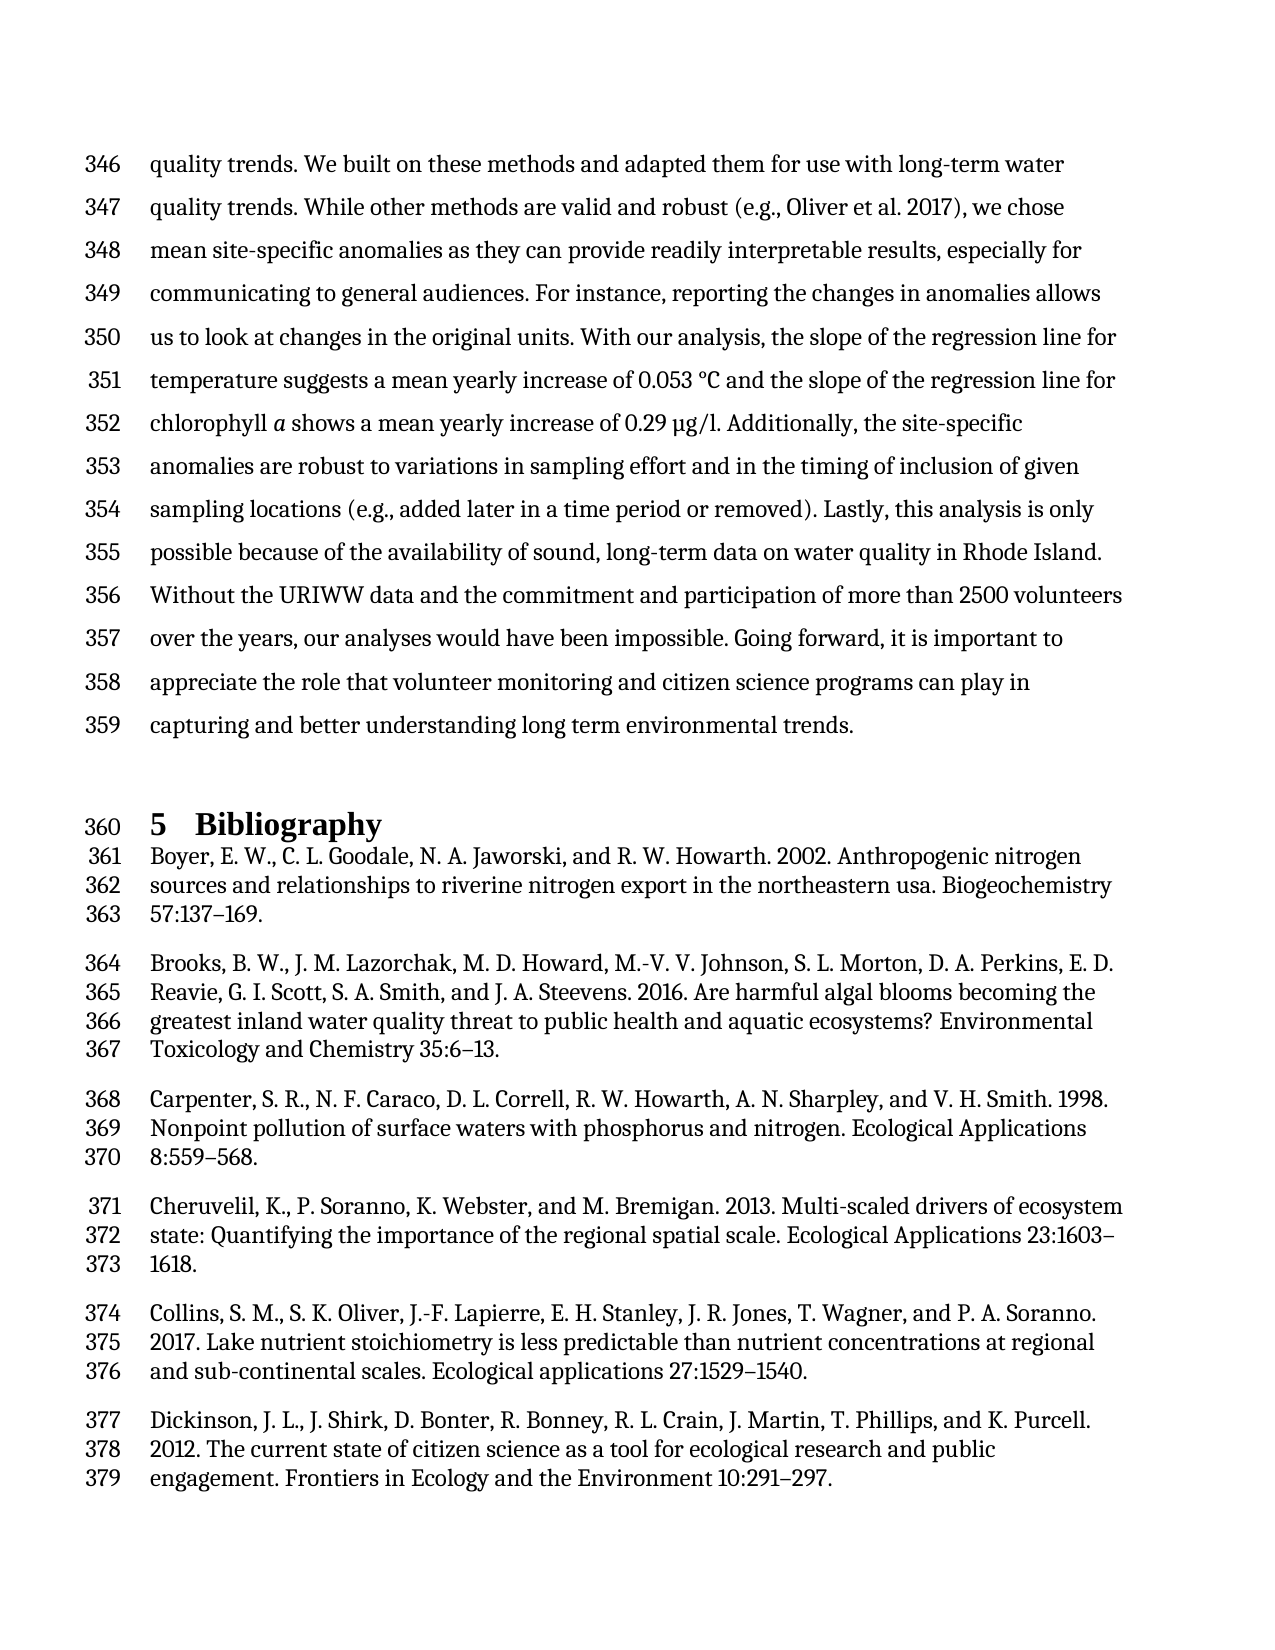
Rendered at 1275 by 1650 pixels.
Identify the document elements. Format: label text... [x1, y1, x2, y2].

text Carpenter, S. R., N. F. Caraco, D. L. Correll, R. W. Howarth, A. N. Sharpley, and V. H. Smith. 1998. Nonpoint pollution of surface waters with phosphorus and nitrogen. Ecological Applications 8:559–568. [150, 1085, 1125, 1171]
text Boyer, E. W., C. L. Goodale, N. A. Jaworski, and R. W. Howarth. 2002. Anthropogenic nitrogen sources and relationships to riverine nitrogen export in the northeastern usa. Biogeochemistry 57:137–169. [150, 842, 1125, 928]
subtitle Bibliography [150, 804, 1125, 842]
text Cheruvelil, K., P. Soranno, K. Webster, and M. Bremigan. 2013. Multi-scaled drivers of ecosystem state: Quantifying the importance of the regional spatial scale. Ecological Applications 23:1603–1618. [150, 1192, 1125, 1278]
text Collins, S. M., S. K. Oliver, J.-F. Lapierre, E. H. Stanley, J. R. Jones, T. Wagner, and P. A. Soranno. 2017. Lake nutrient stoichiometry is less predictable than nutrient concentrations at regional and sub-continental scales. Ecological applications 27:1529–1540. [150, 1299, 1125, 1385]
text Brooks, B. W., J. M. Lazorchak, M. D. Howard, M.-V. V. Johnson, S. L. Morton, D. A. Perkins, E. D. Reavie, G. I. Scott, S. A. Smith, and J. A. Steevens. 2016. Are harmful algal blooms becoming the greatest inland water quality threat to public health and aquatic ecosystems? Environmental Toxicology and Chemistry 35:6–13. [150, 949, 1125, 1064]
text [150, 150, 1125, 739]
text Dickinson, J. L., J. Shirk, D. Bonter, R. Bonney, R. L. Crain, J. Martin, T. Phillips, and K. Purcell. 2012. The current state of citizen science as a tool for ecological research and public engagement. Frontiers in Ecology and the Environment 10:291–297. [150, 1406, 1125, 1492]
